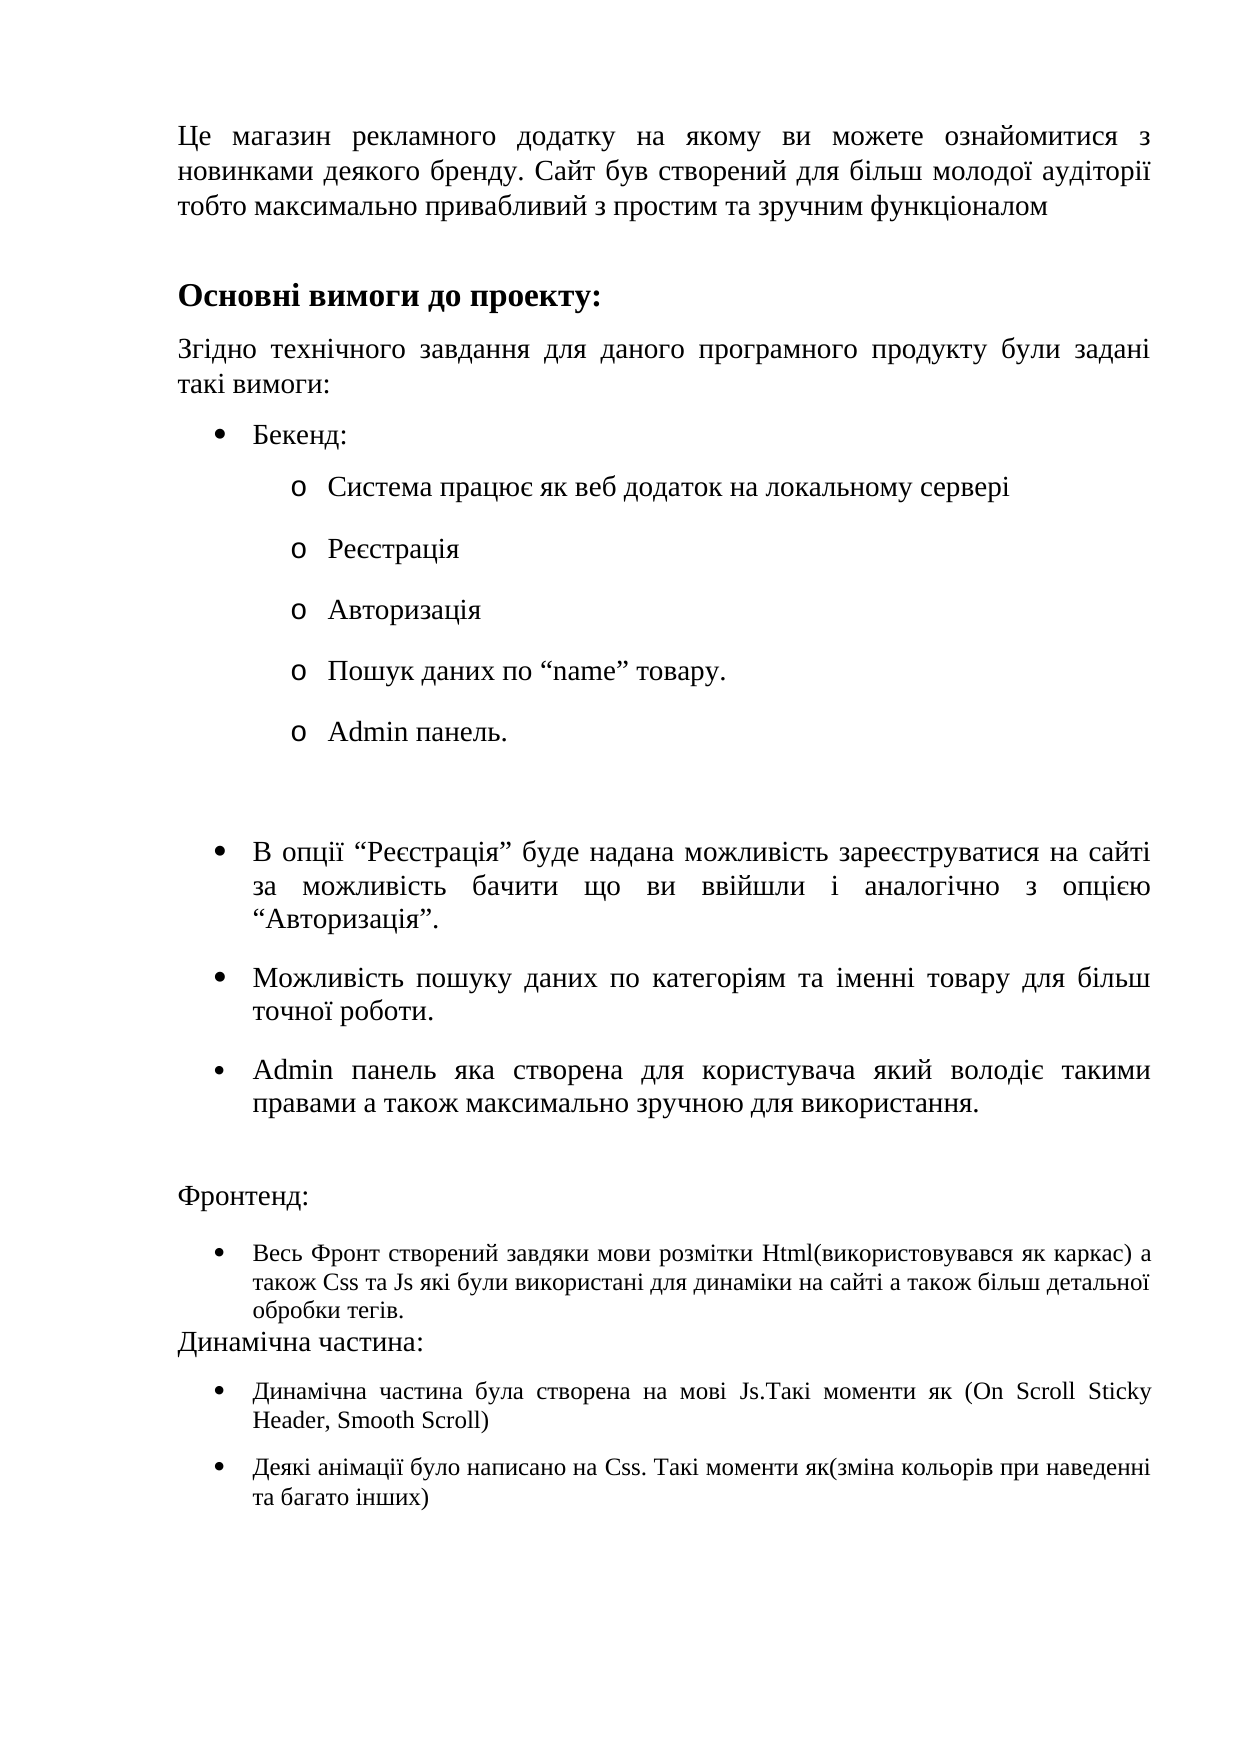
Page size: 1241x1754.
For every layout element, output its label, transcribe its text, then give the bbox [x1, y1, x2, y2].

list Бекенд: [215, 417, 1152, 451]
subtitle Можливість пошуку даних по категоріям та іменні товару для більш точної роботи. [215, 960, 1152, 1027]
text Основні вимоги до проекту: [177, 275, 1152, 313]
text Це магазин рекламного додатку на якому ви можете ознайомитися з новинками деякого бренду. Сайт був створений для більш молодої аудіторії тобто максимально привабливий з простим та зручним функціоналом [177, 118, 1152, 221]
subtitle Admin панель яка створена для користувача який володіє такими правами а також максимально зручною для використання. [215, 1052, 1152, 1119]
subtitle В опції “Реєстрація” буде надана можливість зареєструватися на сайті за можливість бачити що ви ввійшли і аналогічно з опцією “Авторизація”. [215, 834, 1152, 935]
list Деякі анімації було написано на Css. Такі моменти як(зміна кольорів при наведенні та багато інших) [215, 1452, 1152, 1511]
subtitle Авторизація [290, 592, 1152, 628]
text Динамічна частина: [177, 1324, 1152, 1358]
subtitle Реєстрація [290, 531, 1152, 567]
text Згідно технічного завдання для даного програмного продукту були задані такі вимоги: [177, 331, 1152, 399]
list Система працює як веб додаток на локальному сервері [290, 469, 1152, 505]
text Фронтенд: [177, 1178, 1152, 1212]
subtitle Весь Фронт створений завдяки мови розмітки Html(використовувався як каркас) а також Сss та Js які були використані для динаміки на сайті а також більш детальної обробки тегів. [215, 1238, 1152, 1324]
list Динамічна частина була створена на мові Js.Такі моменти як (On Scroll Sticky Header, Smooth Scroll) [215, 1376, 1152, 1434]
subtitle Admin панель. [290, 714, 1152, 751]
subtitle Пошук даних по “name” товару. [290, 653, 1152, 689]
